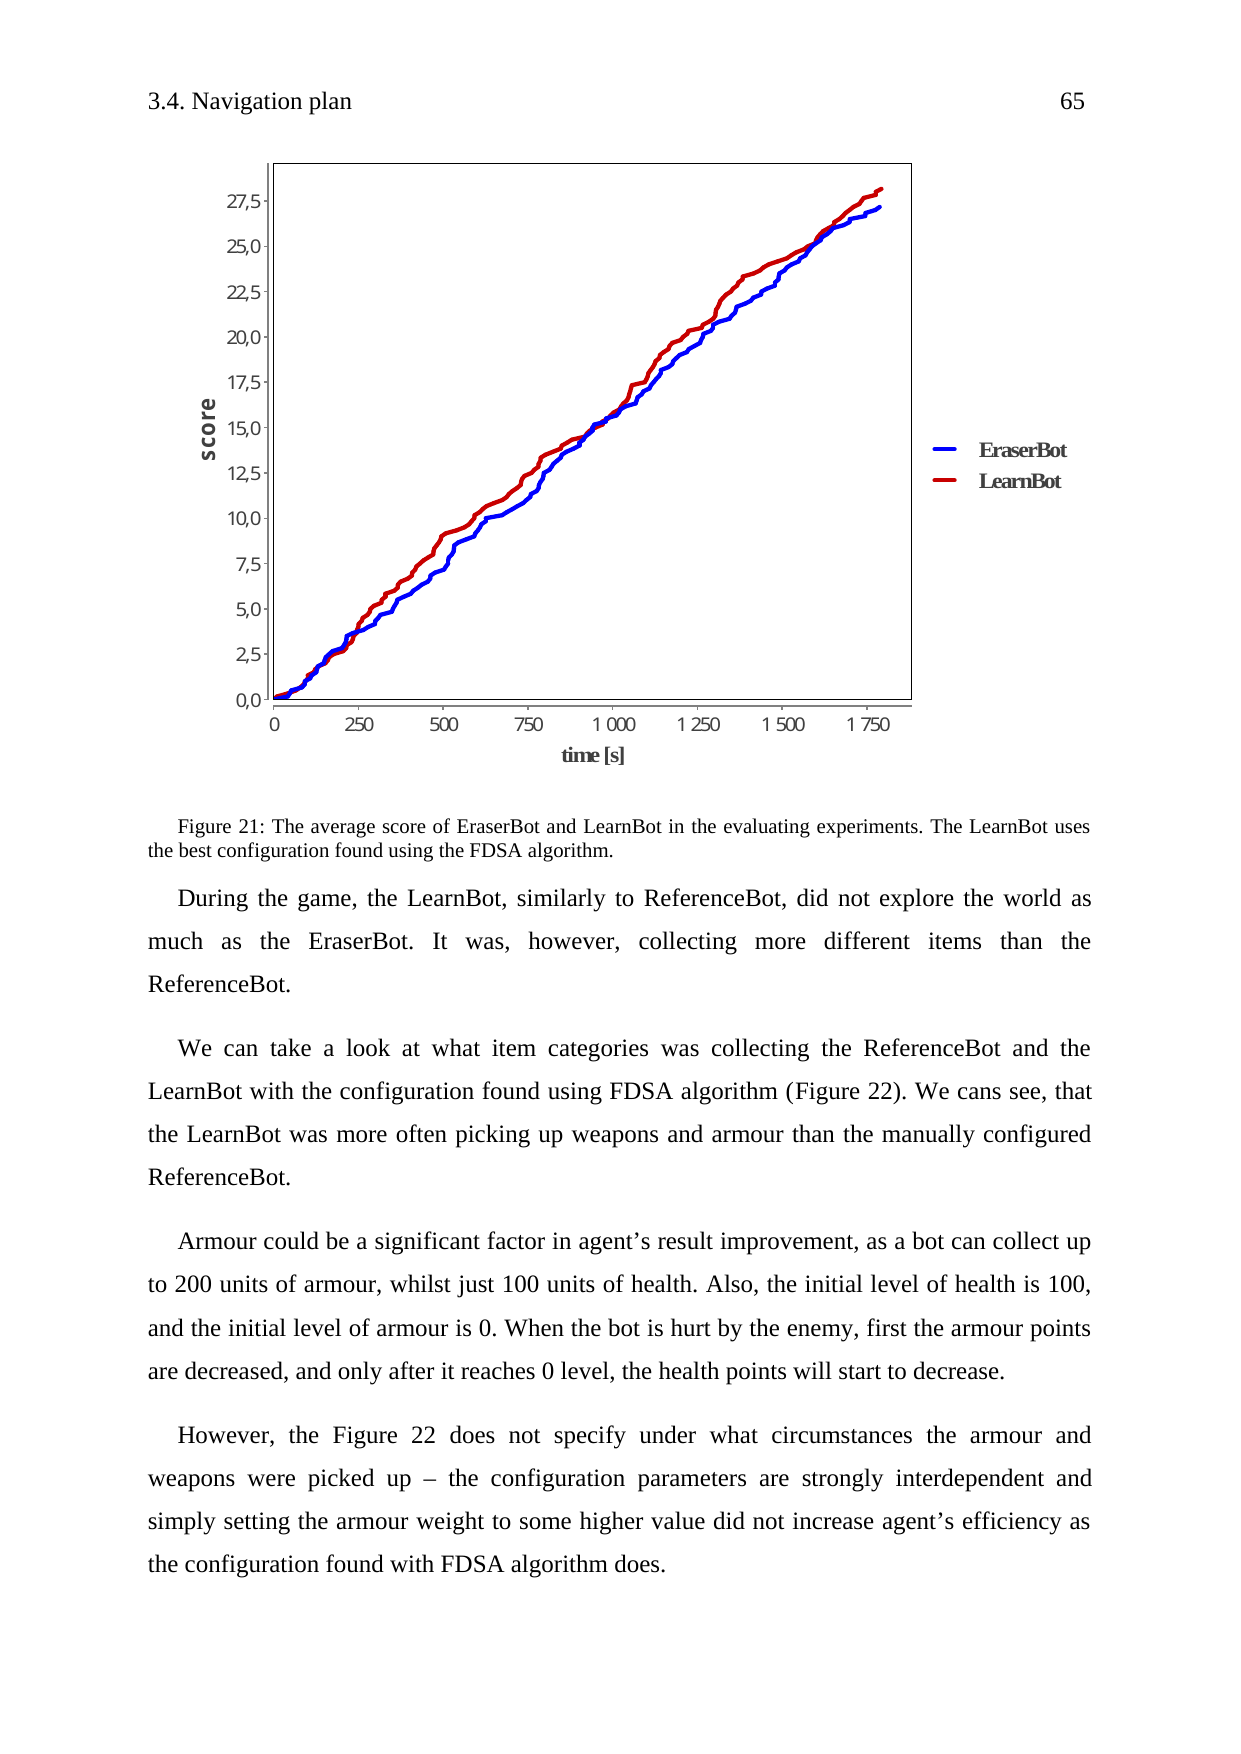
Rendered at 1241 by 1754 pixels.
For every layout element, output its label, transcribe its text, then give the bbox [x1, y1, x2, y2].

text We can take a look at what item categories was collecting the ReferenceBot and the LearnBot with the configuration found using FDSA algorithm (Figure 22). We cans see, that the LearnBot was more often picking up weapons and armour than the manually configured ReferenceBot. [148, 1033, 1093, 1191]
text During the game, the LearnBot, similarly to ReferenceBot, did not explore the world as much as the EraserBot. It was, however, collecting more different items than the ReferenceBot. [148, 883, 1093, 998]
text Armour could be a significant factor in agent’s result improvement, as a bot can collect up to 200 units of armour, whilst just 100 units of health. Also, the initial level of health is 100, and the initial level of armour is 0. When the bot is hurt by the enemy, first the armour points are decreased, and only after it reaches 0 level, the health points will start to decrease. [148, 1226, 1093, 1384]
text However, the Figure 22 does not specify under what circumstances the armour and weapons were picked up – the configuration parameters are strongly interdependent and simply setting the armour weight to some higher value did not increase agent’s efficiency as the configuration found with FDSA algorithm does. [148, 1420, 1093, 1578]
text Figure 21: The average score of EraserBot and LearnBot in the evaluating experiments. The LearnBot uses the best configuration found using the FDSA algorithm. [148, 814, 1093, 862]
